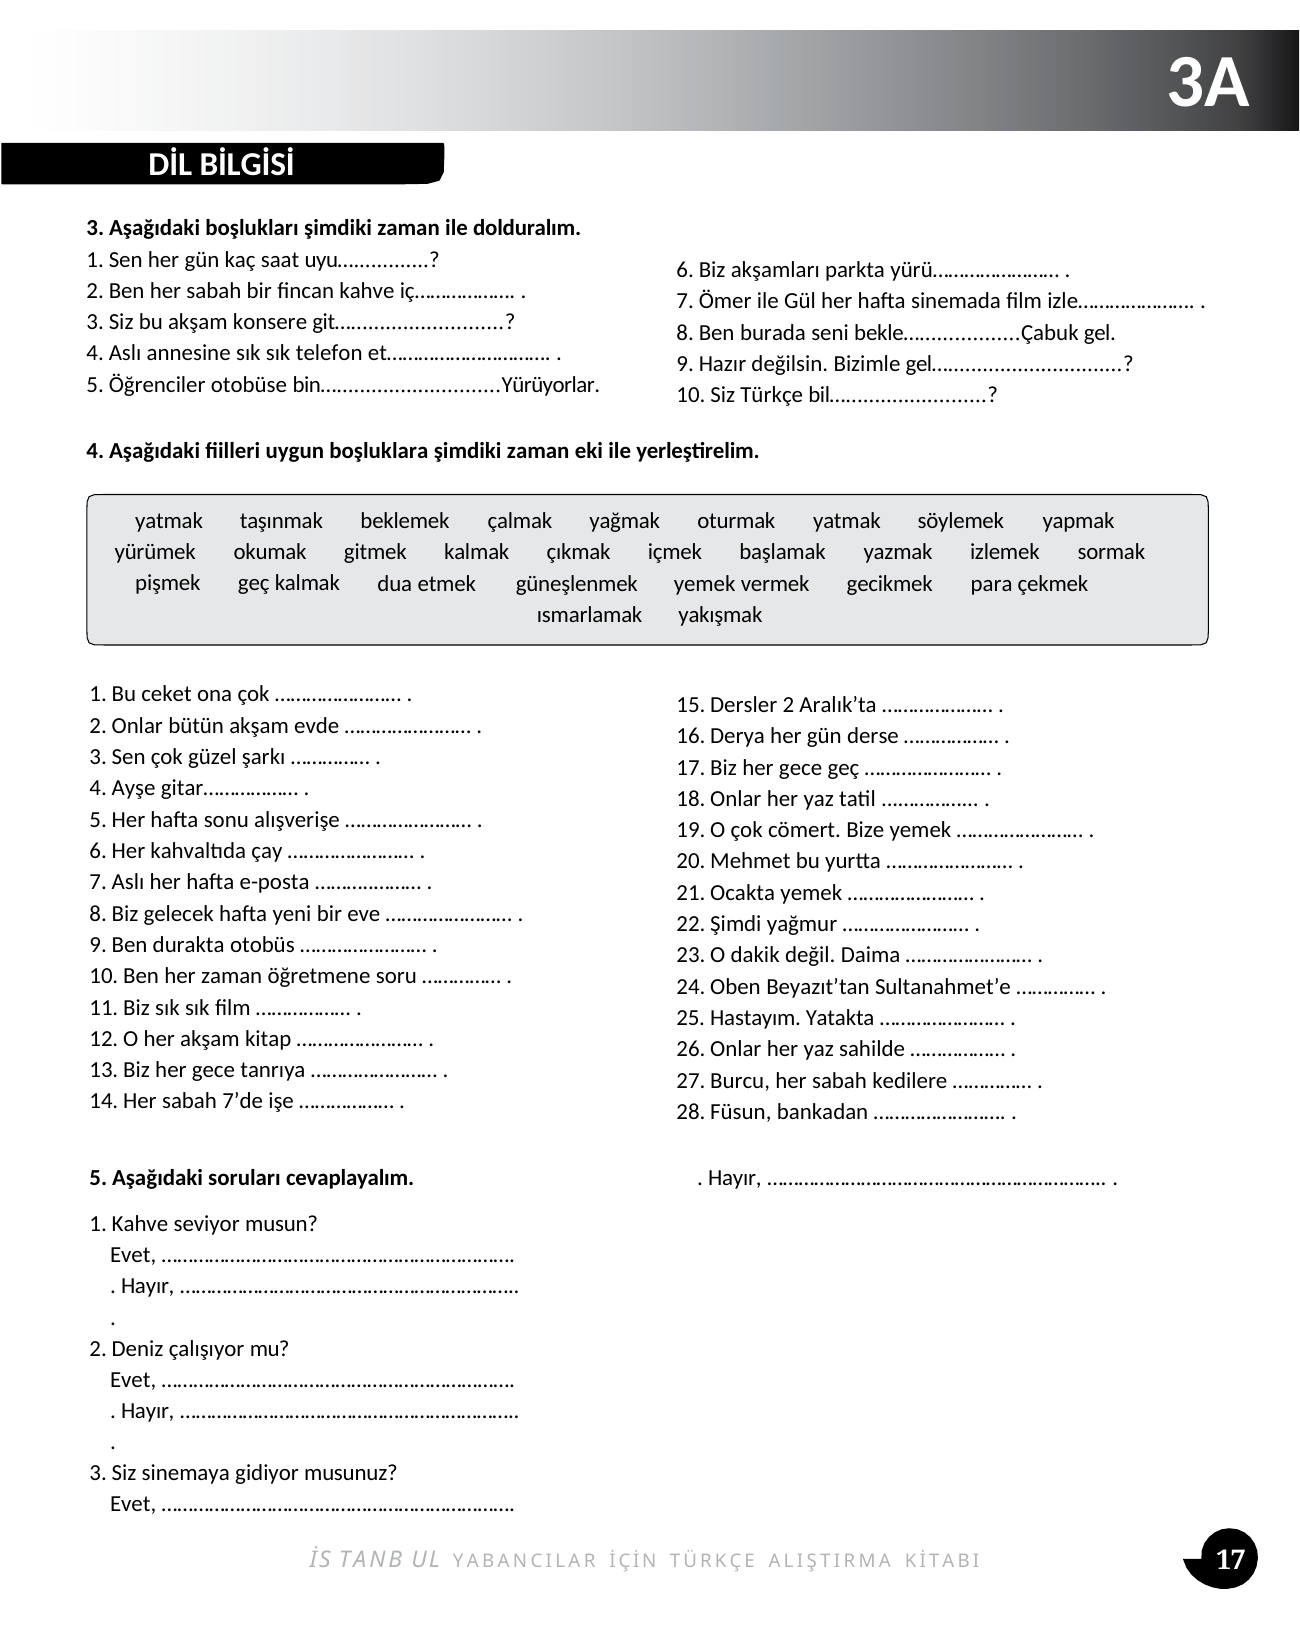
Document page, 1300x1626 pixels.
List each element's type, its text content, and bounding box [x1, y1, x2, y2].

picture [0, 30, 1300, 131]
list Hastayım. Yatakta …………………… . [676, 1003, 1284, 1031]
list O dakik değil. Daima …………………… . [676, 941, 1284, 969]
list Ayşe gitar……………… . [89, 773, 526, 802]
list O her akşam kitap …………………… . [89, 1024, 526, 1052]
text Evet, …………………………………………………………. . Hayır, ……………………………………………………….. . [697, 1163, 1281, 1191]
list Onlar bütün akşam evde …………………… . [89, 711, 526, 739]
list Aslı annesine sık sık telefon et…………………………. . [86, 338, 601, 367]
list Ben burada seni bekle… Çabuk gel. [676, 318, 1284, 346]
list Kahve seviyor musun? [89, 1209, 529, 1237]
list Ocakta yemek …………………… . [676, 878, 1284, 906]
list Deniz çalışıyor mu? [89, 1334, 529, 1362]
list Biz akşamları parkta yürü…………………… . [676, 255, 1284, 283]
text Evet, …………………………………………………………. . Hayır, ……………………………………………………….. . [110, 1365, 525, 1455]
list Onlar her yaz tatil ...…………... . [676, 784, 1284, 812]
list Öğrenciler otobüse bin… Yürüyorlar. [86, 370, 601, 398]
list Şimdi yağmur …………………… . [676, 909, 1284, 937]
list Her hafta sonu alışverişe …………………… . [89, 805, 526, 833]
list Ben her sabah bir fincan kahve iç………………. . [86, 276, 601, 304]
list Siz Türkçe bil… ? [676, 380, 1284, 408]
subtitle Aşağıdaki fiilleri uygun boşluklara şimdiki zaman eki ile yerleştirelim. [86, 436, 1284, 464]
list Sen her gün kaç saat uyu… ? [86, 245, 601, 273]
list Her sabah 7’de işe ……………… . [89, 1087, 526, 1114]
list Oben Beyazıt’tan Sultanahmet’e …………… . [676, 972, 1284, 1000]
list Mehmet bu yurtta …………………… . [676, 847, 1284, 875]
list Siz sinemaya gidiyor musunuz? [89, 1458, 529, 1486]
list Hazır değilsin. Bizimle gel… ? [676, 349, 1284, 377]
text Evet, …………………………………………………………. . Hayır, ……………………………………………………….. . [110, 1489, 525, 1517]
list Aslı her hafta e-posta ………..……… . [89, 867, 526, 895]
list Siz bu akşam konsere git… ? [86, 307, 601, 335]
list Onlar her yaz sahilde ……………… . [676, 1034, 1284, 1062]
list Füsun, bankadan ……………………. . [676, 1097, 1284, 1125]
text Evet, …………………………………………………………. . Hayır, ……………………………………………………….. . [110, 1241, 525, 1331]
list Ben her zaman öğretmene soru …………… . [89, 961, 526, 989]
subtitle Aşağıdaki boşlukları şimdiki zaman ile dolduralım. [86, 213, 601, 241]
list Biz her gece tanrıya …………………… . [89, 1055, 526, 1083]
list Bu ceket ona çok …………………… . [89, 679, 526, 708]
list O çok cömert. Bize yemek …………………… . [676, 815, 1284, 843]
list Her kahvaltıda çay …………………… . [89, 836, 526, 864]
list Sen çok güzel şarkı …………… . [89, 742, 526, 770]
list Ömer ile Gül her hafta sinemada film izle…………………. . [676, 286, 1284, 314]
list Derya her gün derse ……………… . [676, 721, 1284, 749]
list Ben durakta otobüs …………………… . [89, 930, 526, 958]
subtitle Aşağıdaki soruları cevaplayalım. [89, 1163, 529, 1191]
list Biz gelecek hafta yeni bir eve …………………… . [89, 899, 526, 927]
list Biz her gece geç …………………… . [676, 753, 1284, 781]
list Burcu, her sabah kedilere …………… . [676, 1066, 1284, 1094]
list Dersler 2 Aralık’ta ………………… . [676, 690, 1284, 718]
list Biz sık sık film ……………… . [89, 993, 526, 1021]
